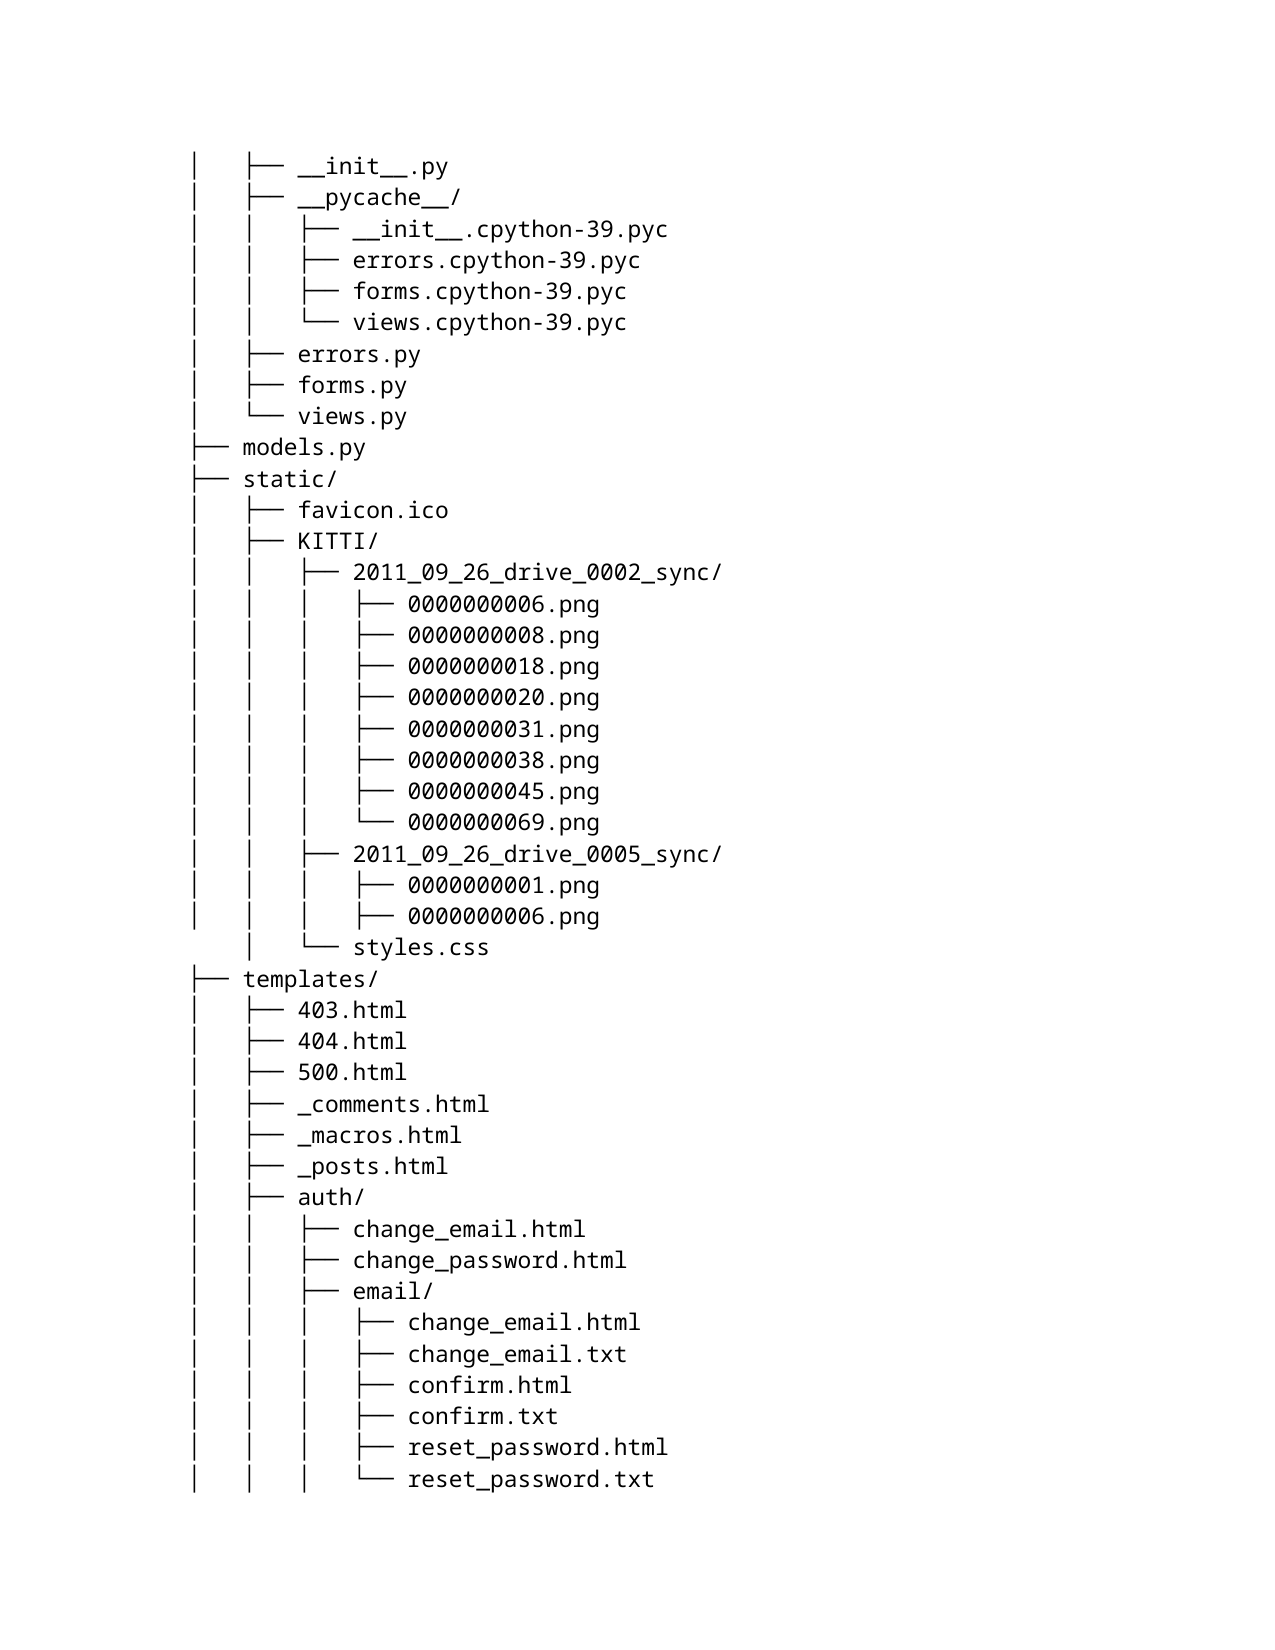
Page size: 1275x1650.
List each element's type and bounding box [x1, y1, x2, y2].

text [187, 150, 1087, 1494]
